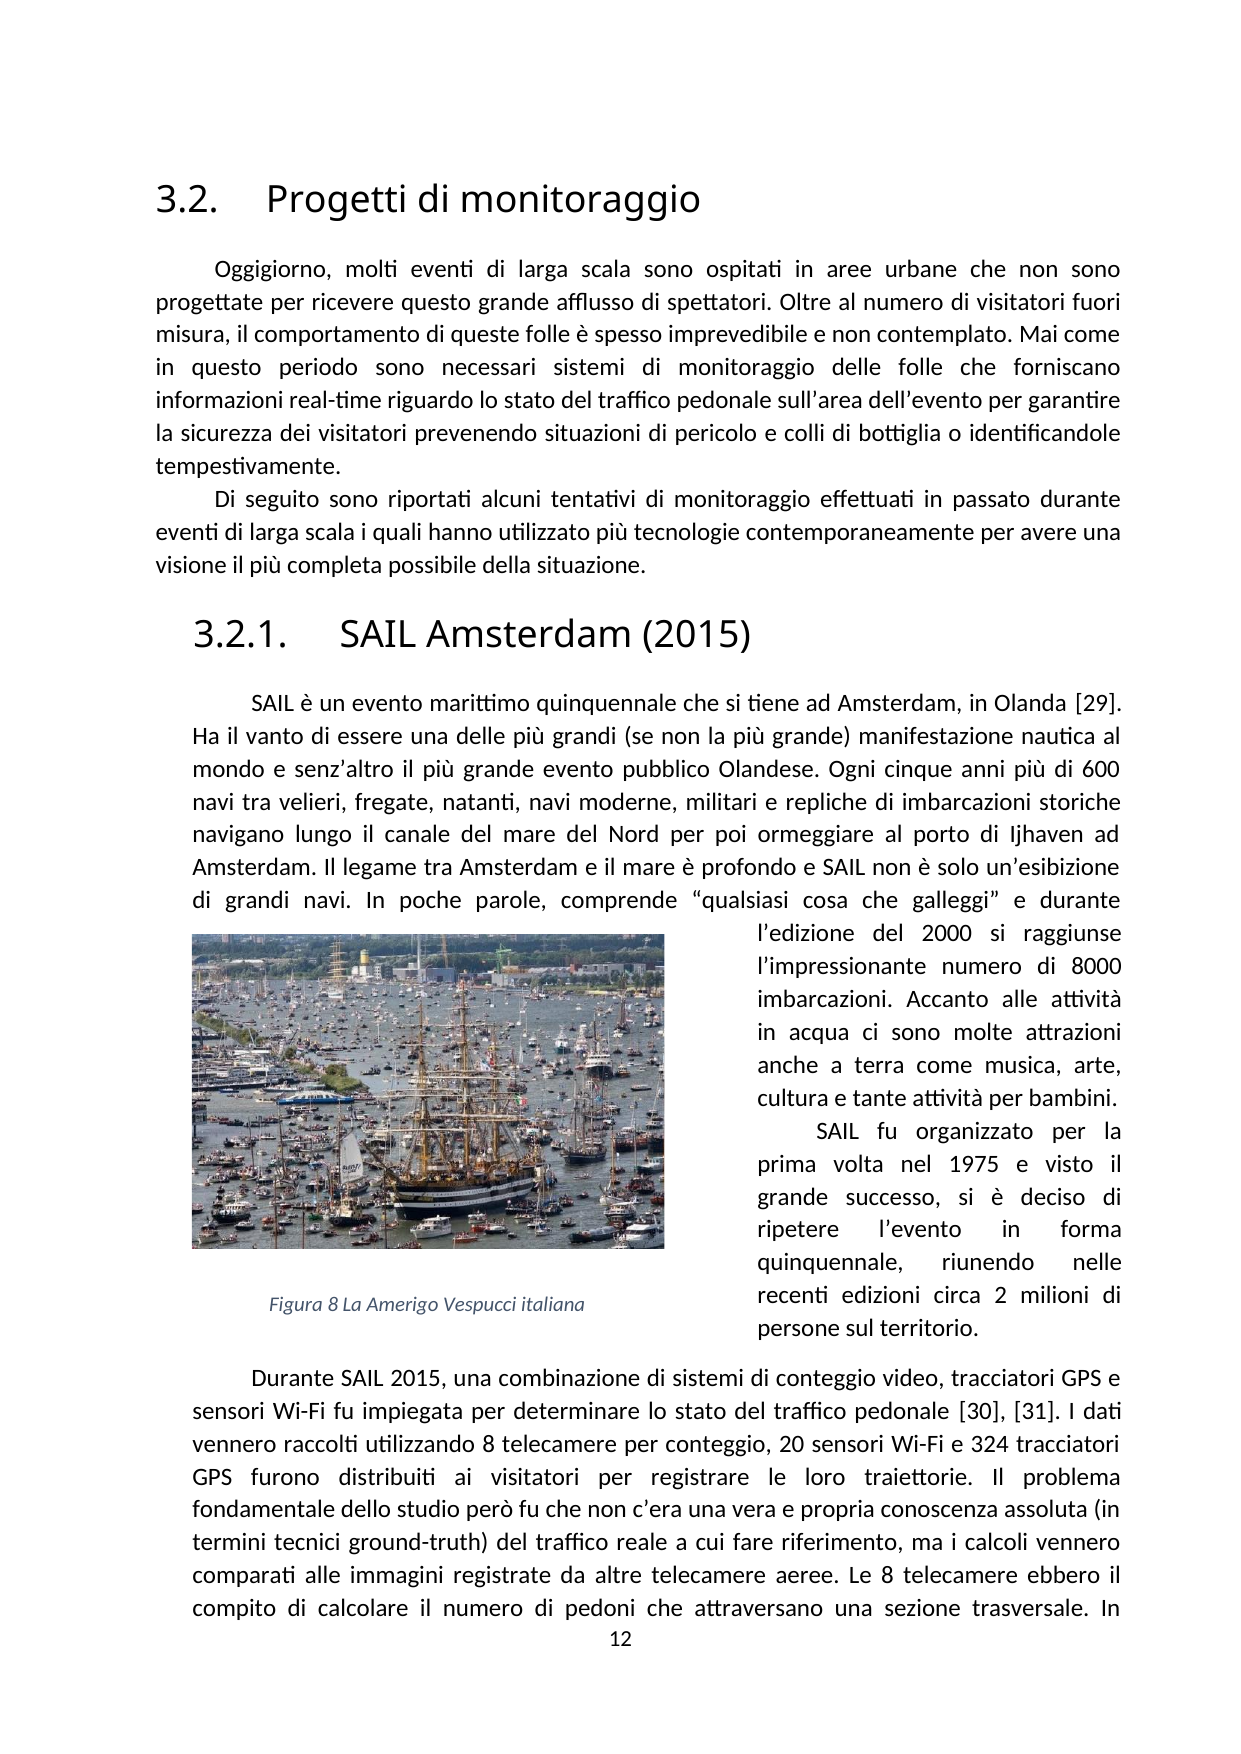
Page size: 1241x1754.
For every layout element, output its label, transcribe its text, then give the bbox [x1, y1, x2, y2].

text Di seguito sono riportati alcuni tentativi di monitoraggio effettuati in passato durante eventi di larga scala i quali hanno utilizzato più tecnologie contemporaneamente per avere una visione il più completa possibile della situazione. [155, 483, 1122, 579]
text SAIL è un evento marittimo quinquennale che si tiene ad Amsterdam, in Olanda . Ha il vanto di essere una delle più grandi (se non la più grande) manifestazione nautica al mondo e senz’altro il più grande evento pubblico Olandese. Ogni cinque anni più di 600 navi tra velieri, fregate, natanti, navi moderne, militari e repliche di imbarcazioni storiche navigano lungo il canale del mare del Nord per poi ormeggiare al porto di Ijhaven ad Amsterdam. Il legame tra Amsterdam e il mare è profondo e SAIL non è solo un’esibizione di grandi navi. In poche parole, comprende “qualsiasi cosa che galleggi” e durante l’edizione del 2000 si raggiunse l’impressionante numero di 8000 imbarcazioni. Accanto alle attività in acqua ci sono molte attrazioni anche a terra come musica, arte, cultura e tante attività per bambini. [192, 687, 1122, 1112]
list SAIL Amsterdam (2015) [193, 607, 1122, 658]
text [192, 1362, 1122, 1623]
picture [191, 934, 665, 1249]
text Oggigiorno, molti eventi di larga scala sono ospitati in aree urbane che non sono progettate per ricevere questo grande afflusso di spettatori. Oltre al numero di visitatori fuori misura, il comportamento di queste folle è spesso imprevedibile e non contemplato. Mai come in questo periodo sono necessari sistemi di monitoraggio delle folle che forniscano informazioni real-time riguardo lo stato del traffico pedonale sull’area dell’evento per garantire la sicurezza dei visitatori prevenendo situazioni di pericolo e colli di bottiglia o identificandole tempestivamente. [155, 253, 1122, 481]
text SAIL fu organizzato per la prima volta nel 1975 e visto il grande successo, si è deciso di ripetere l’evento in forma quinquennale, riunendo nelle recenti edizioni circa 2 milioni di persone sul territorio. [192, 1115, 1122, 1343]
list Progetti di monitoraggio [156, 173, 1122, 224]
